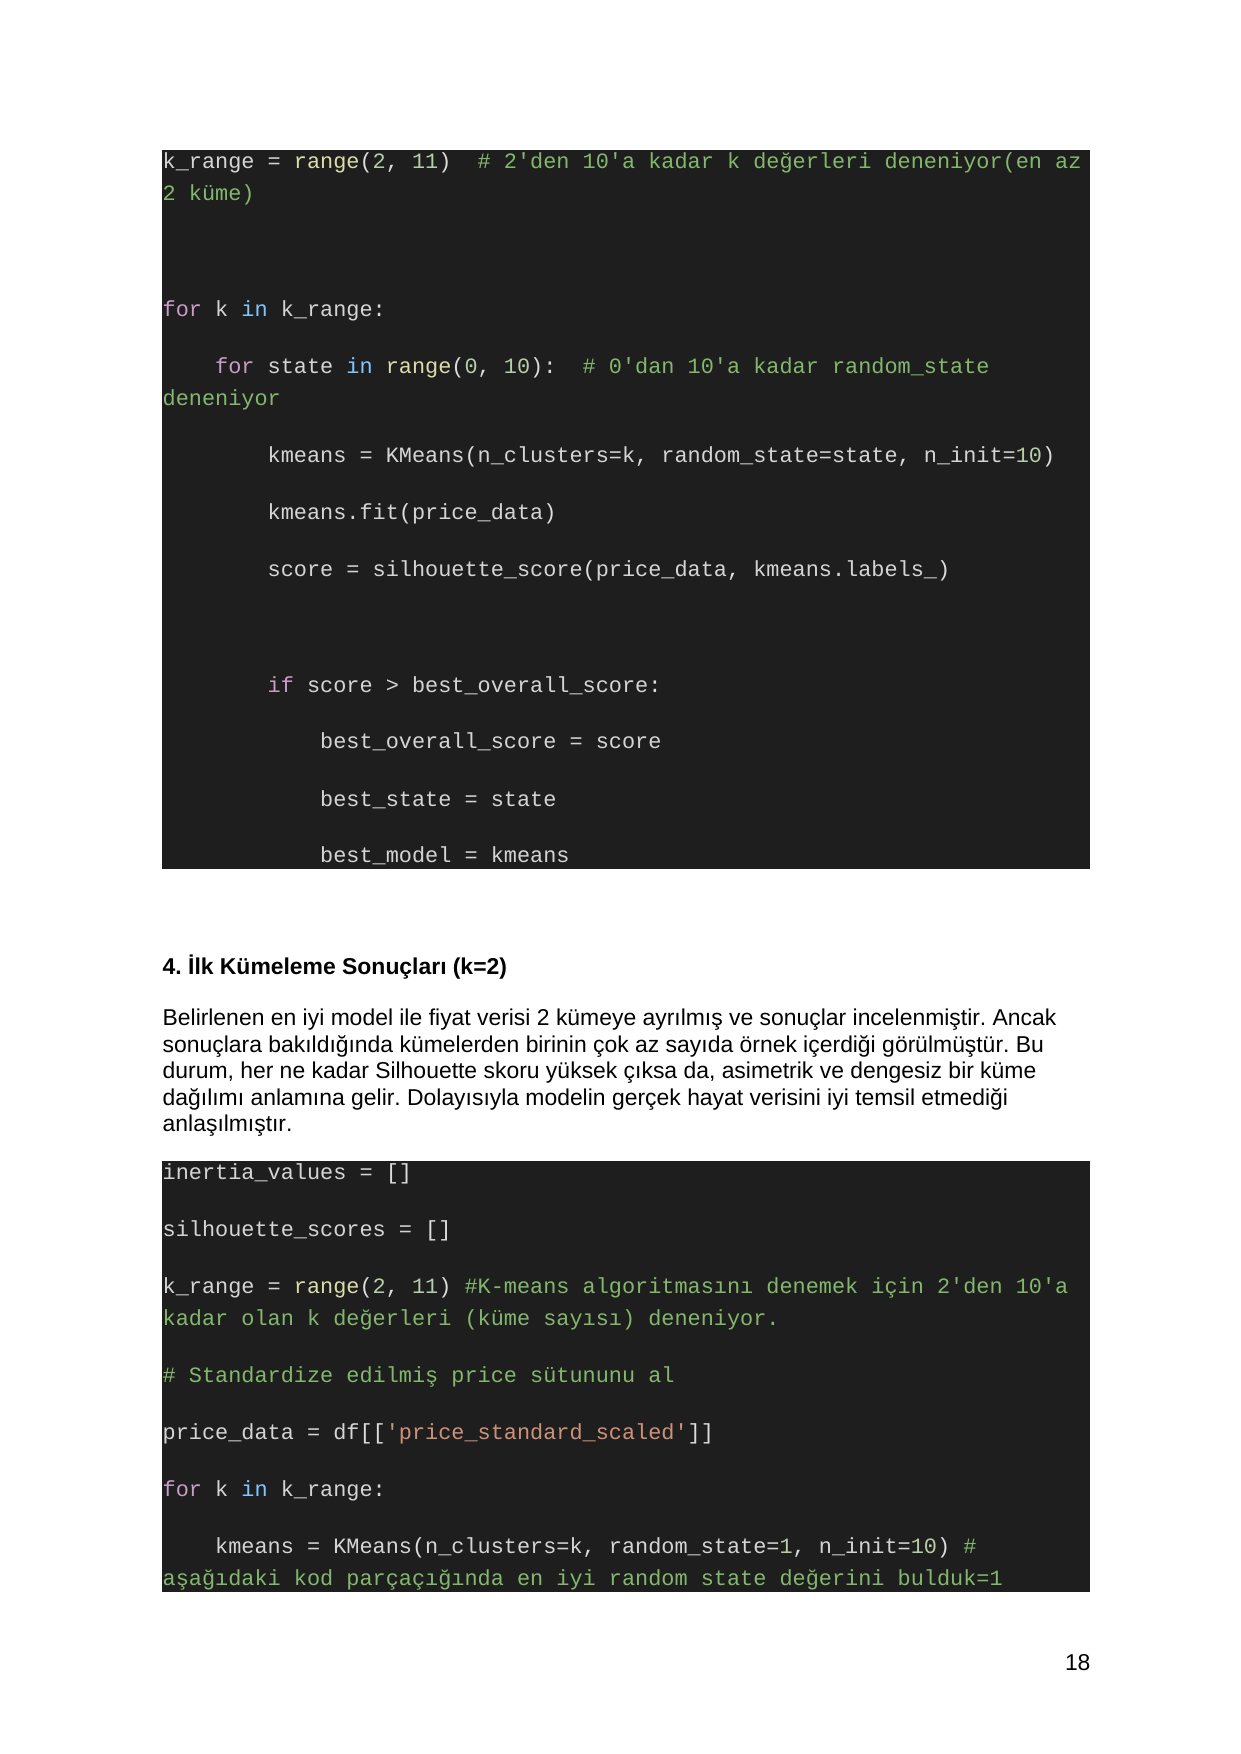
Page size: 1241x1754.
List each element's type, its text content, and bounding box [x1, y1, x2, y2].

text k_range = range(2, 11) #K-means algoritmasını denemek için 2'den 10'a kadar olan k değerleri (küme sayısı) deneniyor. [162, 1275, 1090, 1332]
text best_state = state [162, 788, 1090, 812]
text for k in k_range: [162, 1478, 1090, 1503]
text for k in k_range: [162, 298, 1090, 323]
text best_model = kmeans [162, 845, 1090, 869]
text price_data = df[['price_standard_scaled']] [162, 1421, 1090, 1446]
text for state in range(0, 10): # 0'dan 10'a kadar random_state deneniyor [162, 355, 1090, 412]
text kmeans = KMeans(n_clusters=k, random_state=state, n_init=10) [162, 444, 1090, 469]
text score = silhouette_score(price_data, kmeans.labels_) [162, 558, 1090, 583]
text # Standardize edilmiş price sütununu al [162, 1364, 1090, 1389]
text Belirlenen en iyi model ile fiyat verisi 2 kümeye ayrılmış ve sonuçlar incelenmiştir. Ancak sonuçlara bakıldığında kümelerden birinin çok az sayıda örnek içerdiği görülmüştür. Bu durum, her ne kadar Silhouette skoru yüksek çıksa da, asimetrik ve dengesiz bir küme dağılımı anlamına gelir. Dolayısıyla modelin gerçek hayat verisini iyi temsil etmediği anlaşılmıştır. [162, 1004, 1090, 1136]
text inertia_values = [] [162, 1161, 1090, 1186]
text best_overall_score = score [162, 731, 1090, 756]
text silhouette_scores = [] [162, 1218, 1090, 1243]
text 4. İlk Kümeleme Sonuçları (k=2) [162, 953, 1090, 979]
text k_range = range(2, 11) # 2'den 10'a kadar k değerleri deneniyor(en az 2 küme) [162, 150, 1090, 207]
text kmeans.fit(price_data) [162, 501, 1090, 526]
text kmeans = KMeans(n_clusters=k, random_state=1, n_init=10) # aşağıdaki kod parçaçığında en iyi random state değerini bulduk=1 [162, 1535, 1090, 1592]
text if score > best_overall_score: [162, 674, 1090, 698]
